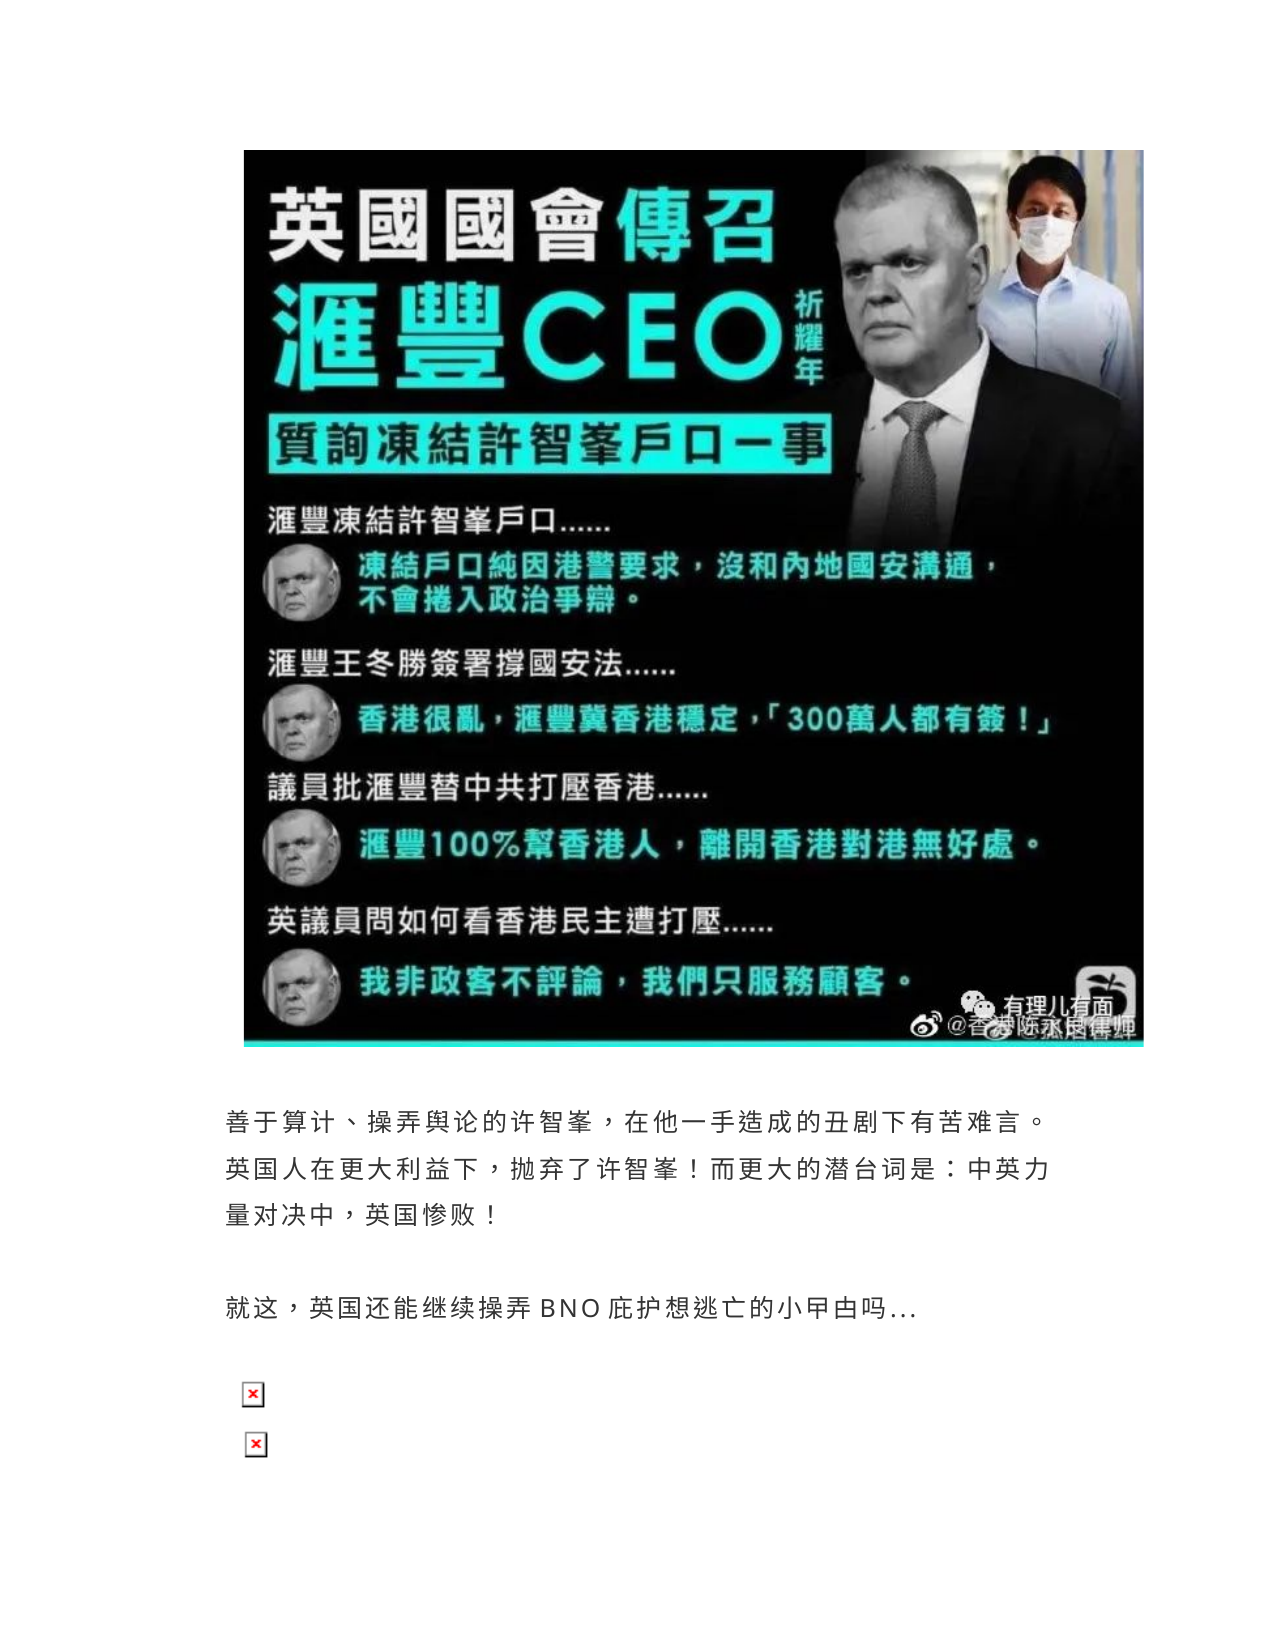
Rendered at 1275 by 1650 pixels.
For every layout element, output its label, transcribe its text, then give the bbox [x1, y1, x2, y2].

text 善于算计、操弄舆论的许智峯，在他一手造成的丑剧下有苦难言。英国人在更大利益下，抛弃了许智峯！而更大的潜台词是：中英力量对决中，英国惨败！ [225, 1046, 1050, 1232]
picture [228, 1371, 282, 1472]
picture [243, 150, 1144, 1047]
text 就这，英国还能继续操弄BNO庇护想逃亡的小曱甴吗... [225, 1278, 1050, 1325]
